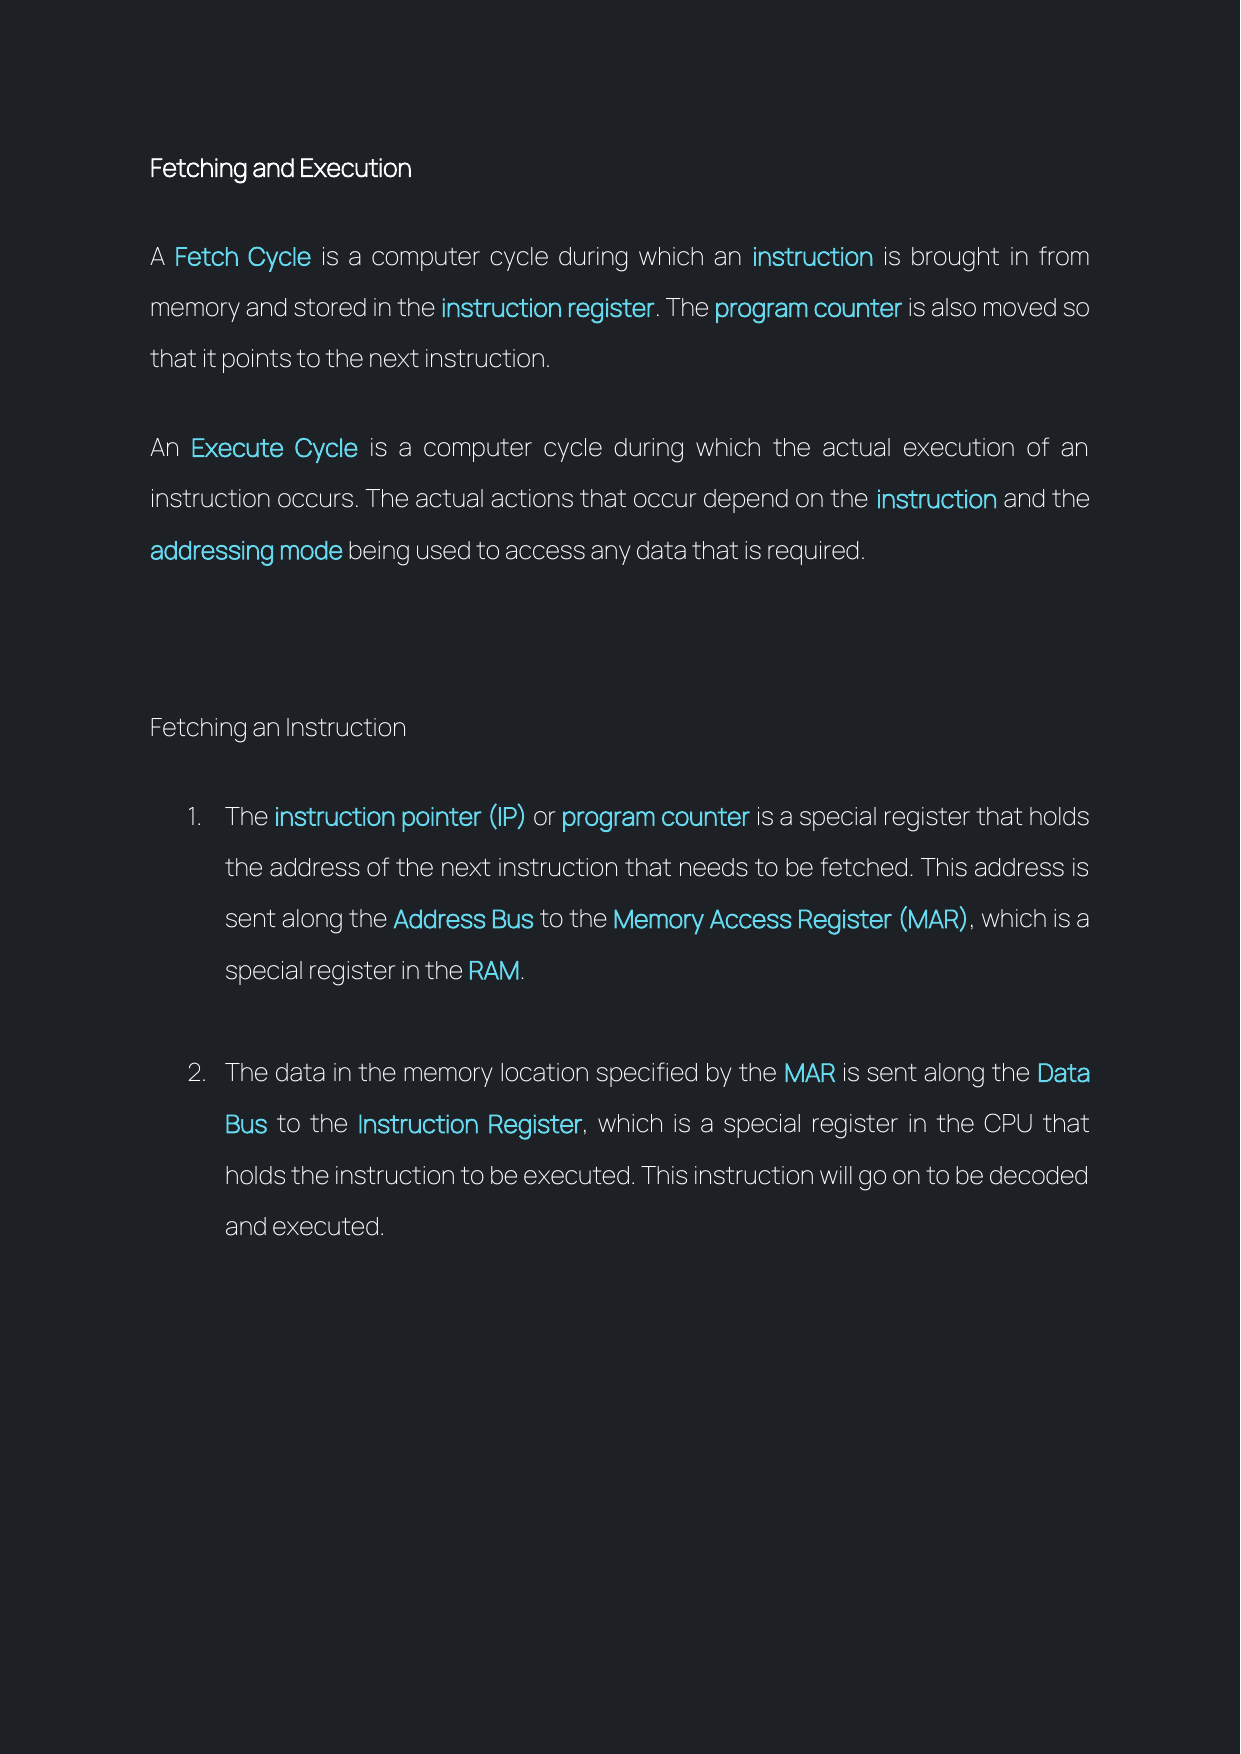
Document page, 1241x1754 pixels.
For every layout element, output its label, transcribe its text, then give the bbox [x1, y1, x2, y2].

text An Execute Cycle is a computer cycle during which the actual execution of an instruction occurs. The actual actions that occur depend on the instruction and the addressing mode being used to access any data that is required. [150, 430, 1090, 567]
subtitle Fetching an Instruction [150, 710, 1090, 744]
text A Fetch Cycle is a computer cycle during which an instruction is brought in from memory and stored in the instruction register. The program counter is also moved so that it points to the next instruction. [150, 239, 1090, 375]
list The instruction pointer (IP) or program counter is a special register that holds the address of the next instruction that needs to be fetched. This address is sent along the Address Bus to the Memory Access Register (MAR), which is a special register in the RAM. [187, 799, 1090, 987]
subtitle Fetching and Execution [150, 150, 1090, 184]
list The data in the memory location specified by the MAR is sent along the Data Bus to the Instruction Register, which is a special register in the CPU that holds the instruction to be executed. This instruction will go on to be decoded and executed. [187, 1055, 1090, 1243]
